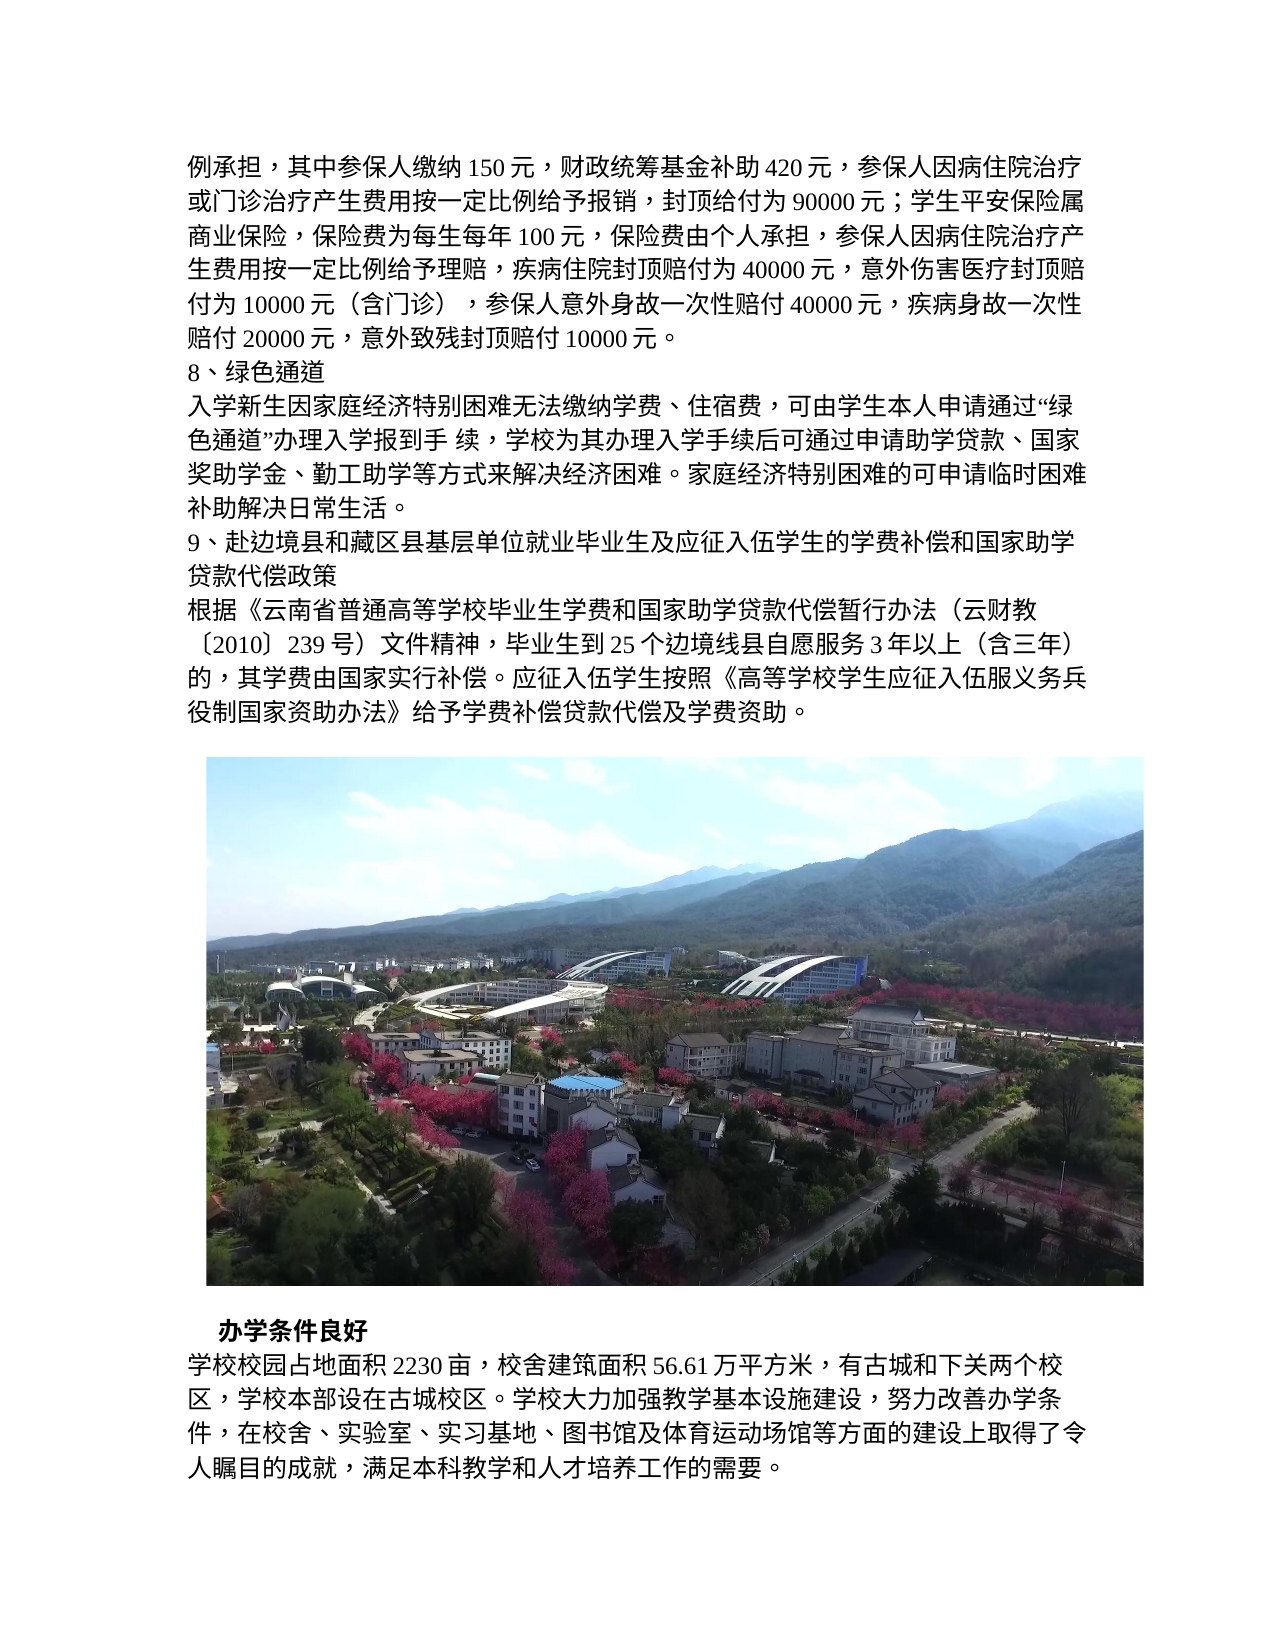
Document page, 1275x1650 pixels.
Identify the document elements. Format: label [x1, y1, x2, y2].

text [187, 150, 1087, 1484]
picture [206, 757, 1144, 1286]
